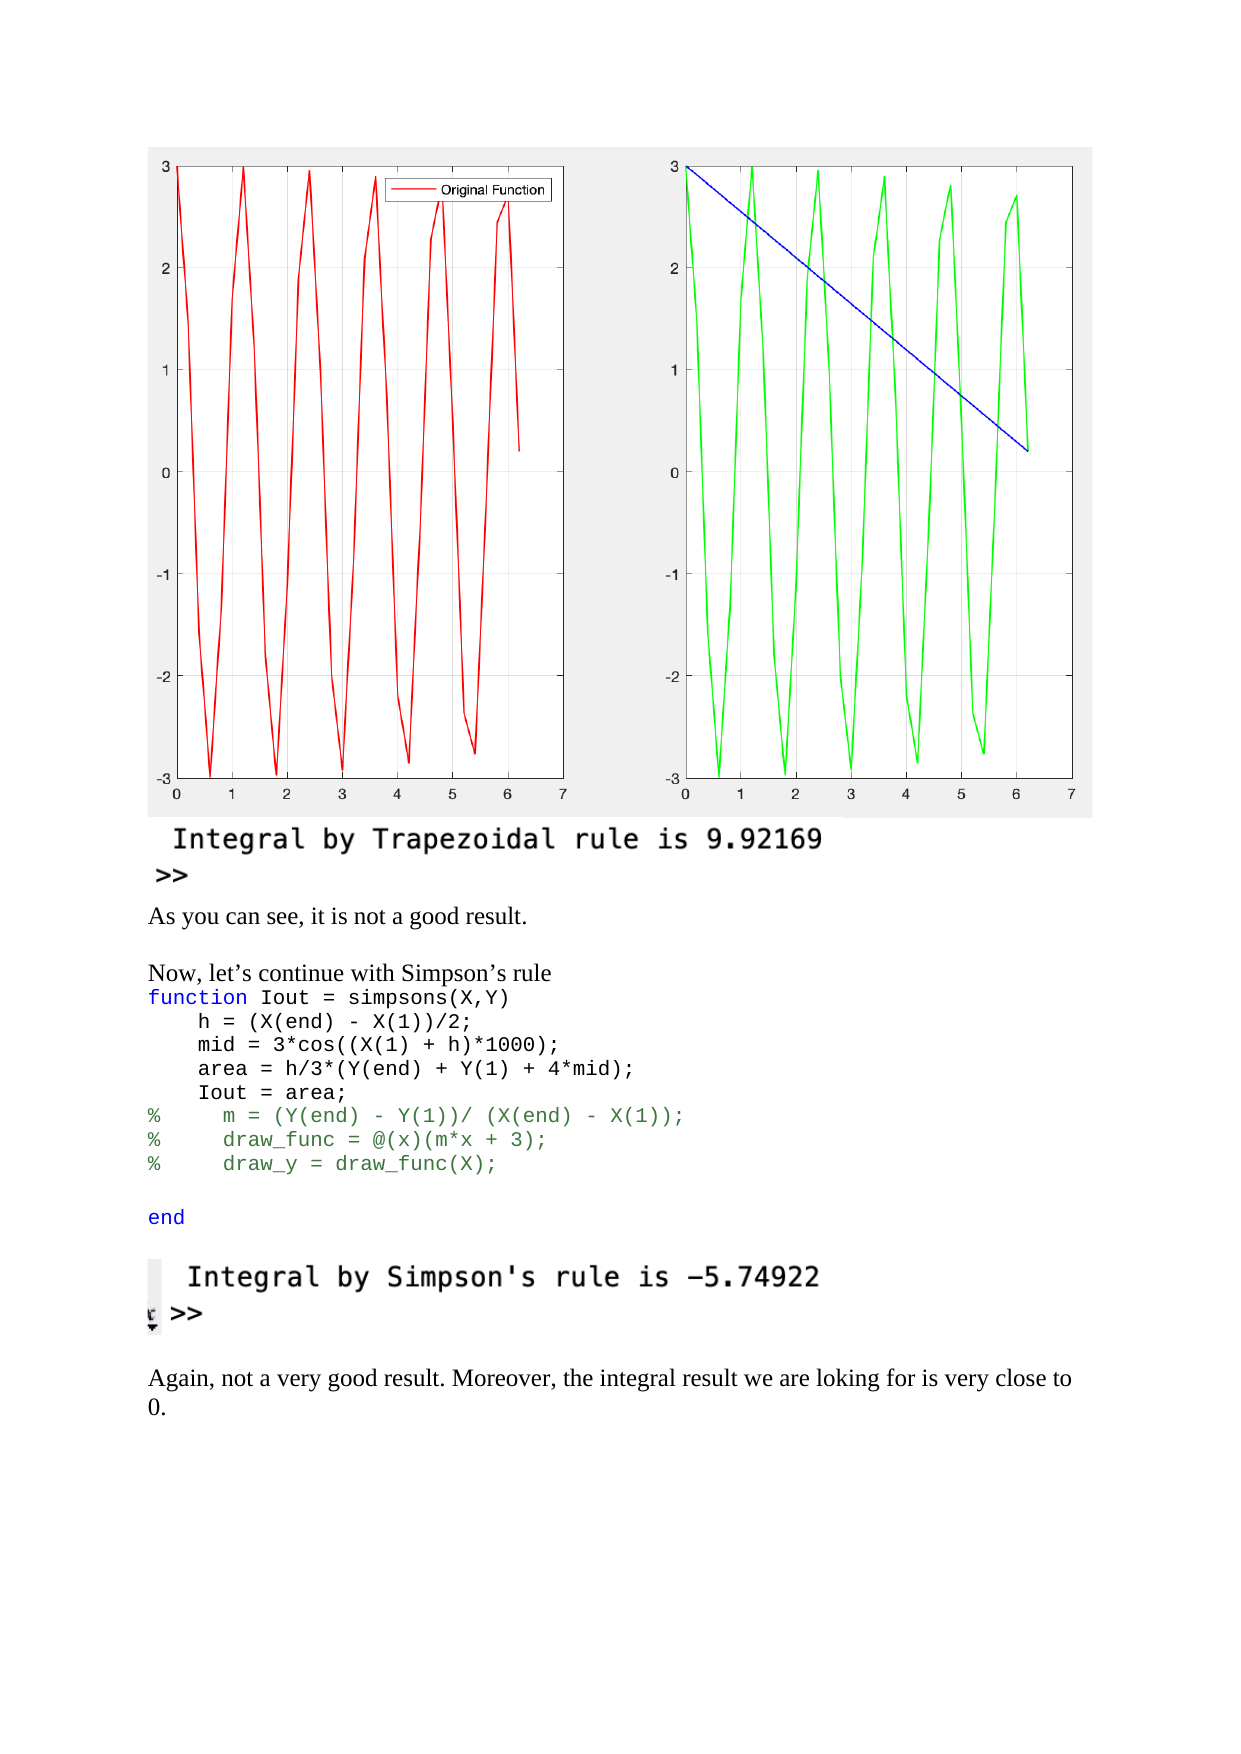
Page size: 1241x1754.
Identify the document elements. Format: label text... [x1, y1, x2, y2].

picture [147, 147, 1093, 901]
text Again, not a very good result. Moreover, the integral result we are loking for is very close to 0. [148, 1363, 1093, 1421]
text As you can see, it is not a good result. [148, 901, 1093, 930]
text function Iout = simpsons(X,Y) [148, 987, 1093, 1011]
text area = h/3*(Y(end) + Y(1) + 4*mid); [148, 1058, 1093, 1082]
text h = (X(end) - X(1))/2; [148, 1011, 1093, 1034]
text % m = (Y(end) - Y(1))/ (X(end) - X(1)); [148, 1105, 1093, 1129]
text % draw_func = @(x)(m*x + 3); [148, 1129, 1093, 1153]
text Iout = area; [148, 1082, 1093, 1105]
text Now, let’s continue with Simpson’s rule [148, 958, 1093, 987]
text mid = 3*cos((X(1) + h)*1000); [148, 1034, 1093, 1058]
picture [147, 1259, 831, 1335]
text end [148, 1207, 1093, 1231]
text % draw_y = draw_func(X); [148, 1153, 1093, 1176]
